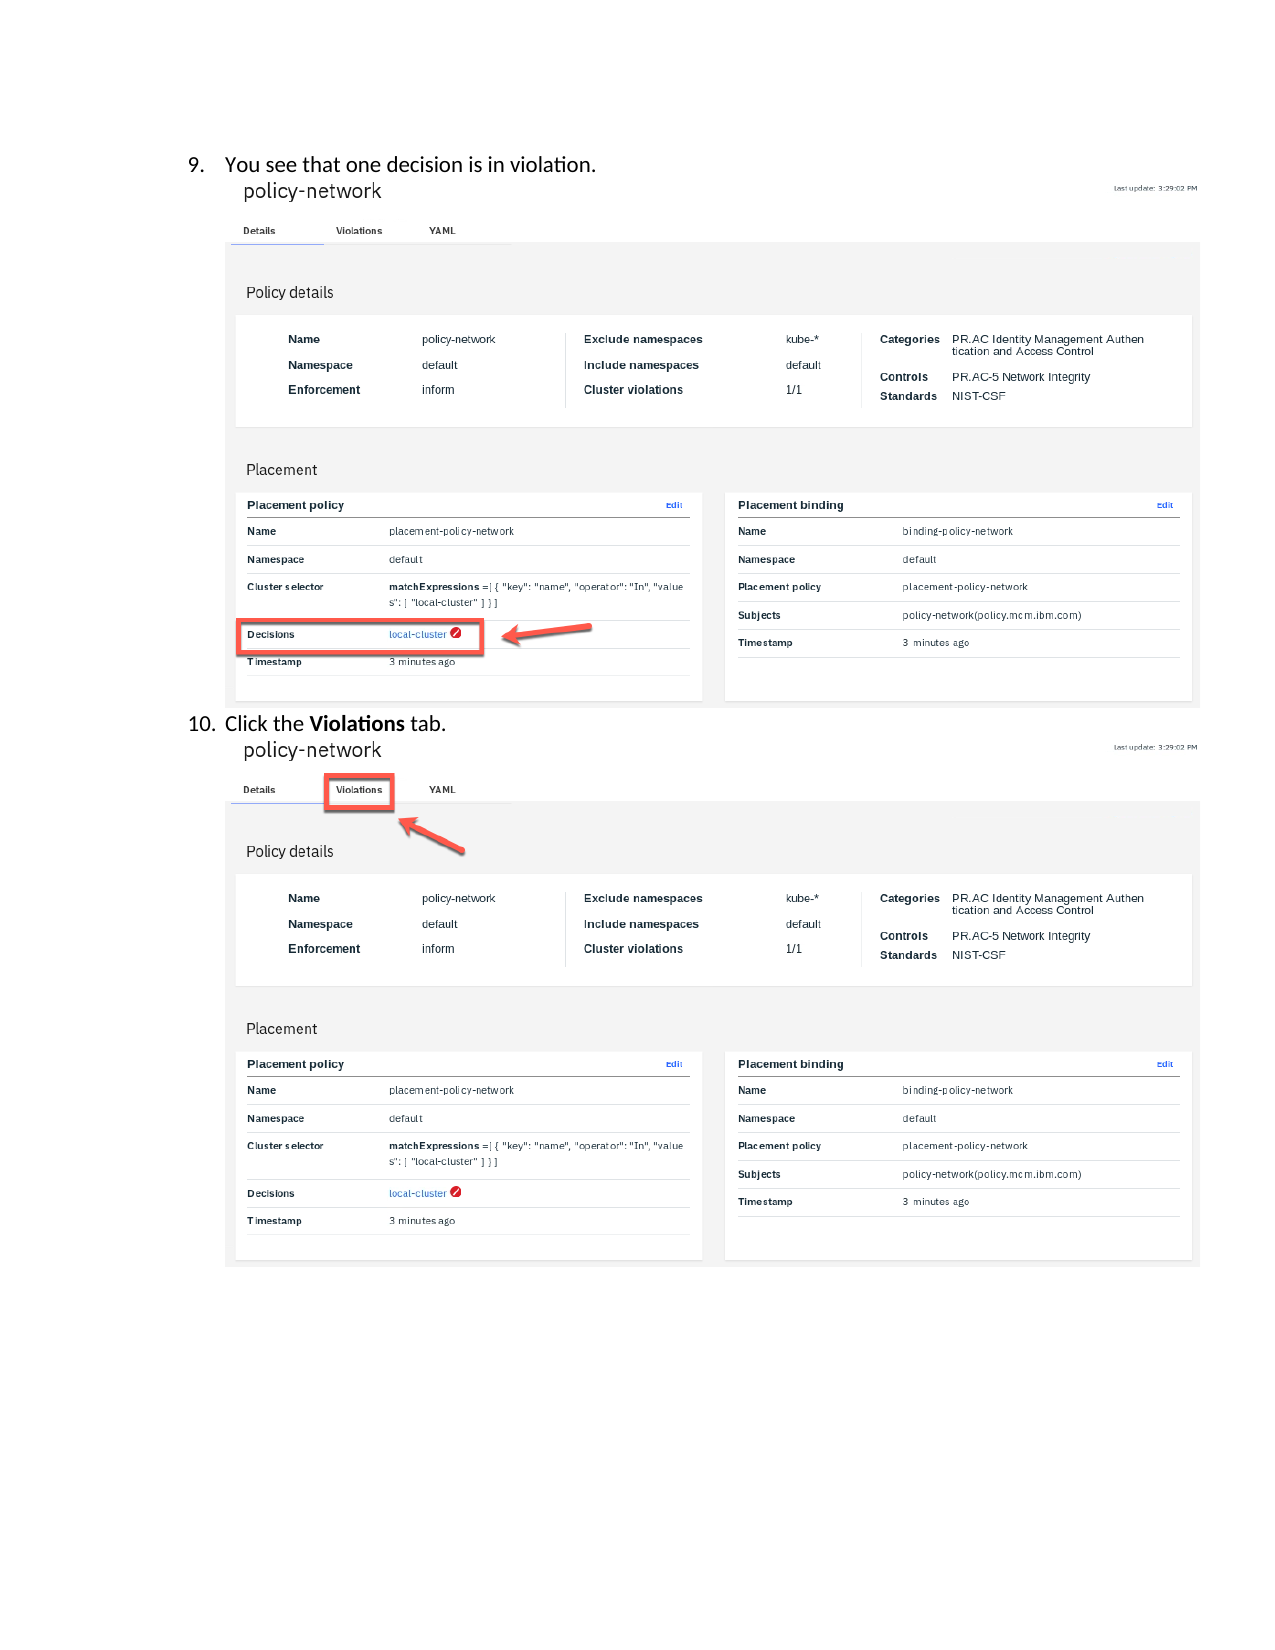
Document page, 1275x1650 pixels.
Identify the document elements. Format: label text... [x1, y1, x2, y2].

picture [225, 739, 1200, 1267]
picture [225, 180, 1200, 708]
